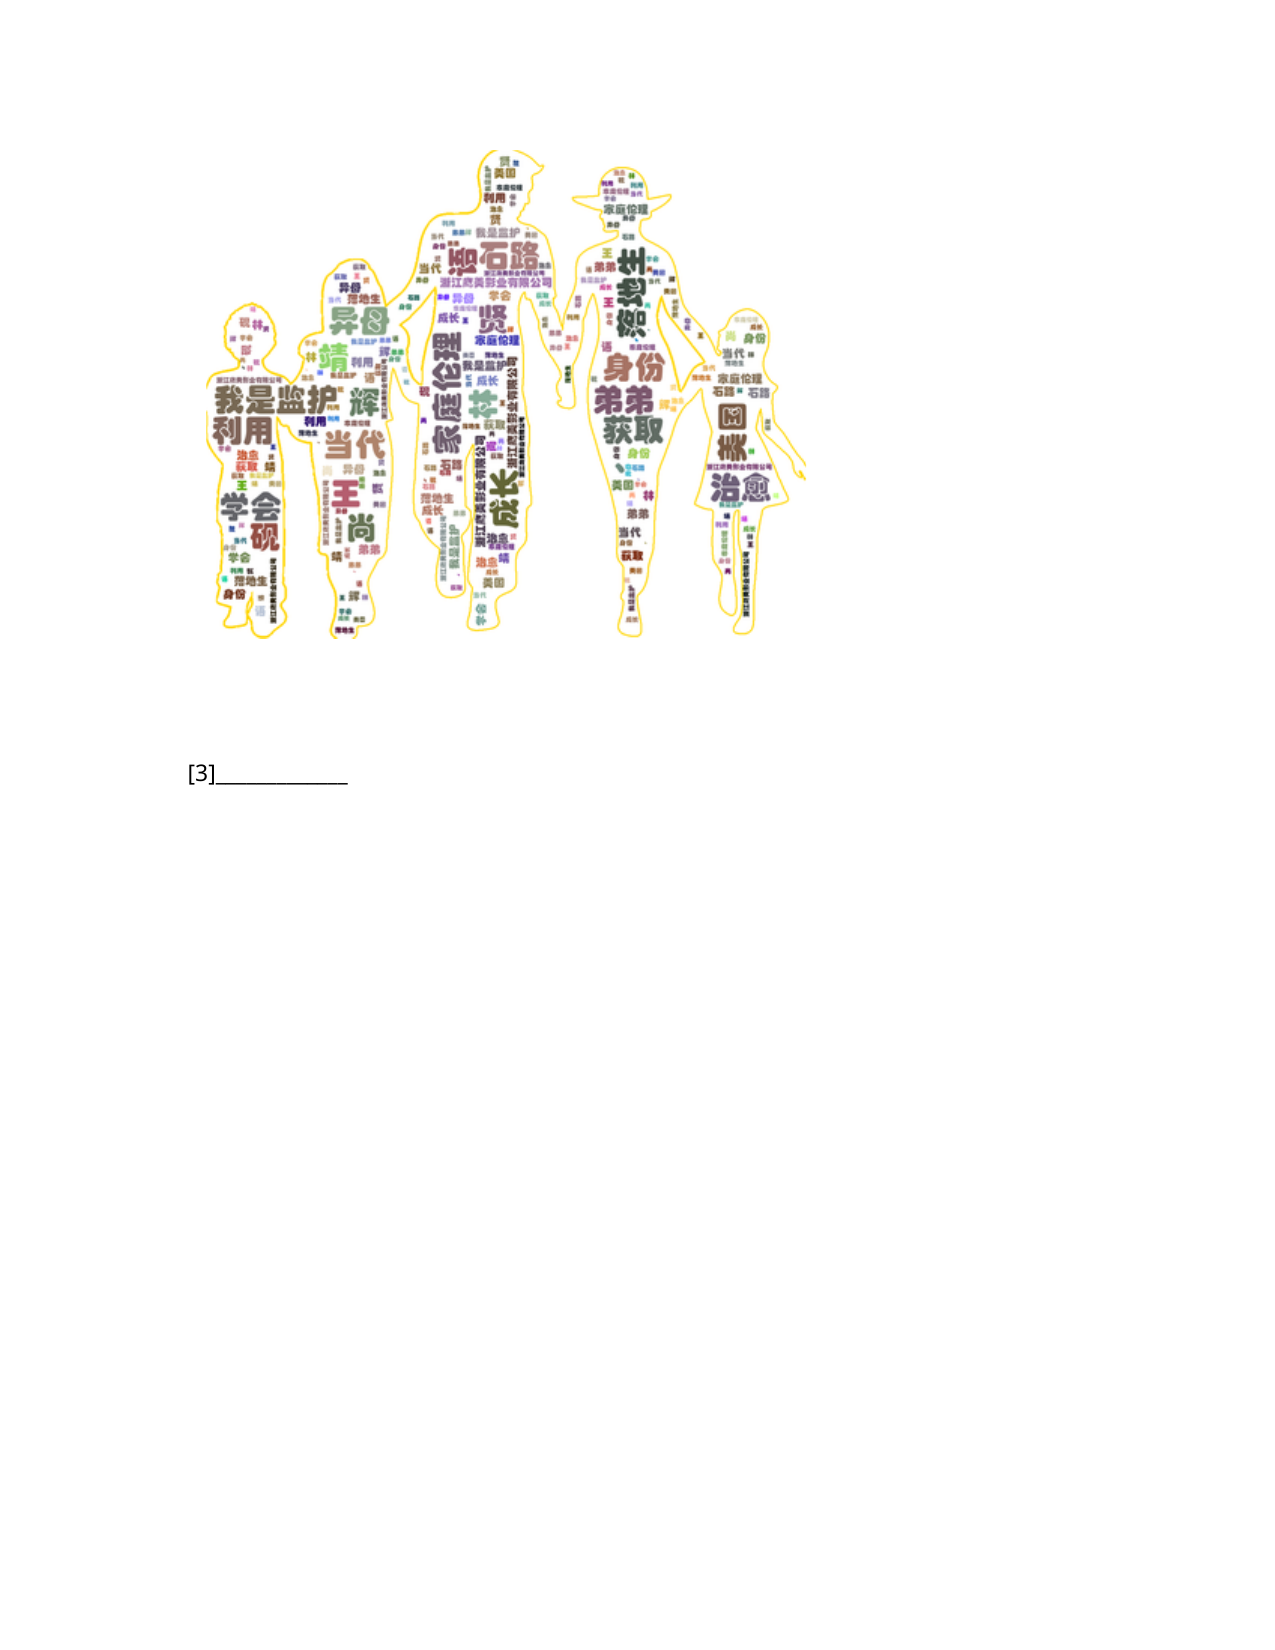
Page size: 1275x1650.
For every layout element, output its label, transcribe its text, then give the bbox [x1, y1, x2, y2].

text [3]_____________ [187, 757, 1087, 788]
picture [206, 150, 807, 639]
